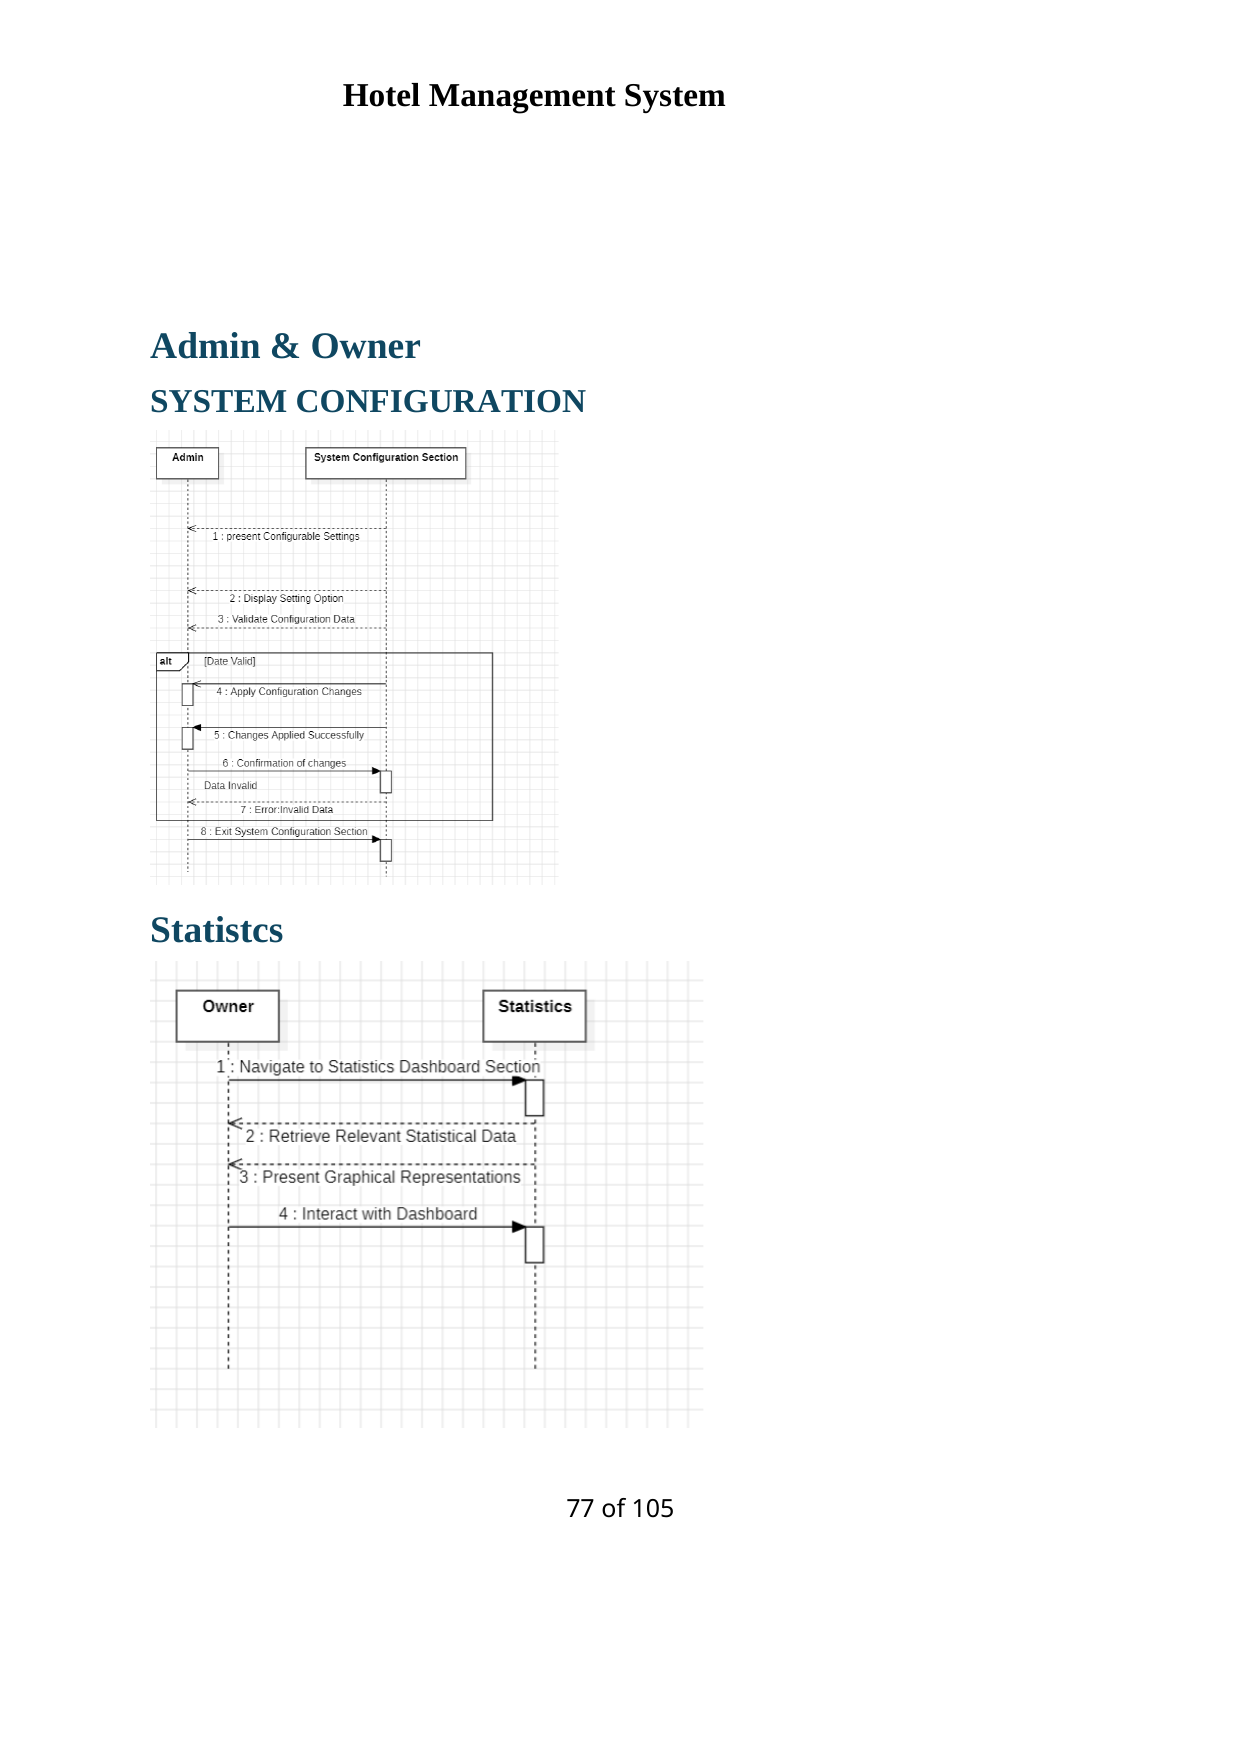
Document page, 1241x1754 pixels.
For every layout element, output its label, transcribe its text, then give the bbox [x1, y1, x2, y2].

picture [150, 430, 559, 885]
subtitle Admin & Owner [150, 323, 1090, 367]
subtitle Statistcs [150, 907, 1090, 950]
subtitle SYSTEM CONFIGURATION [150, 382, 1090, 420]
picture [150, 961, 704, 1428]
